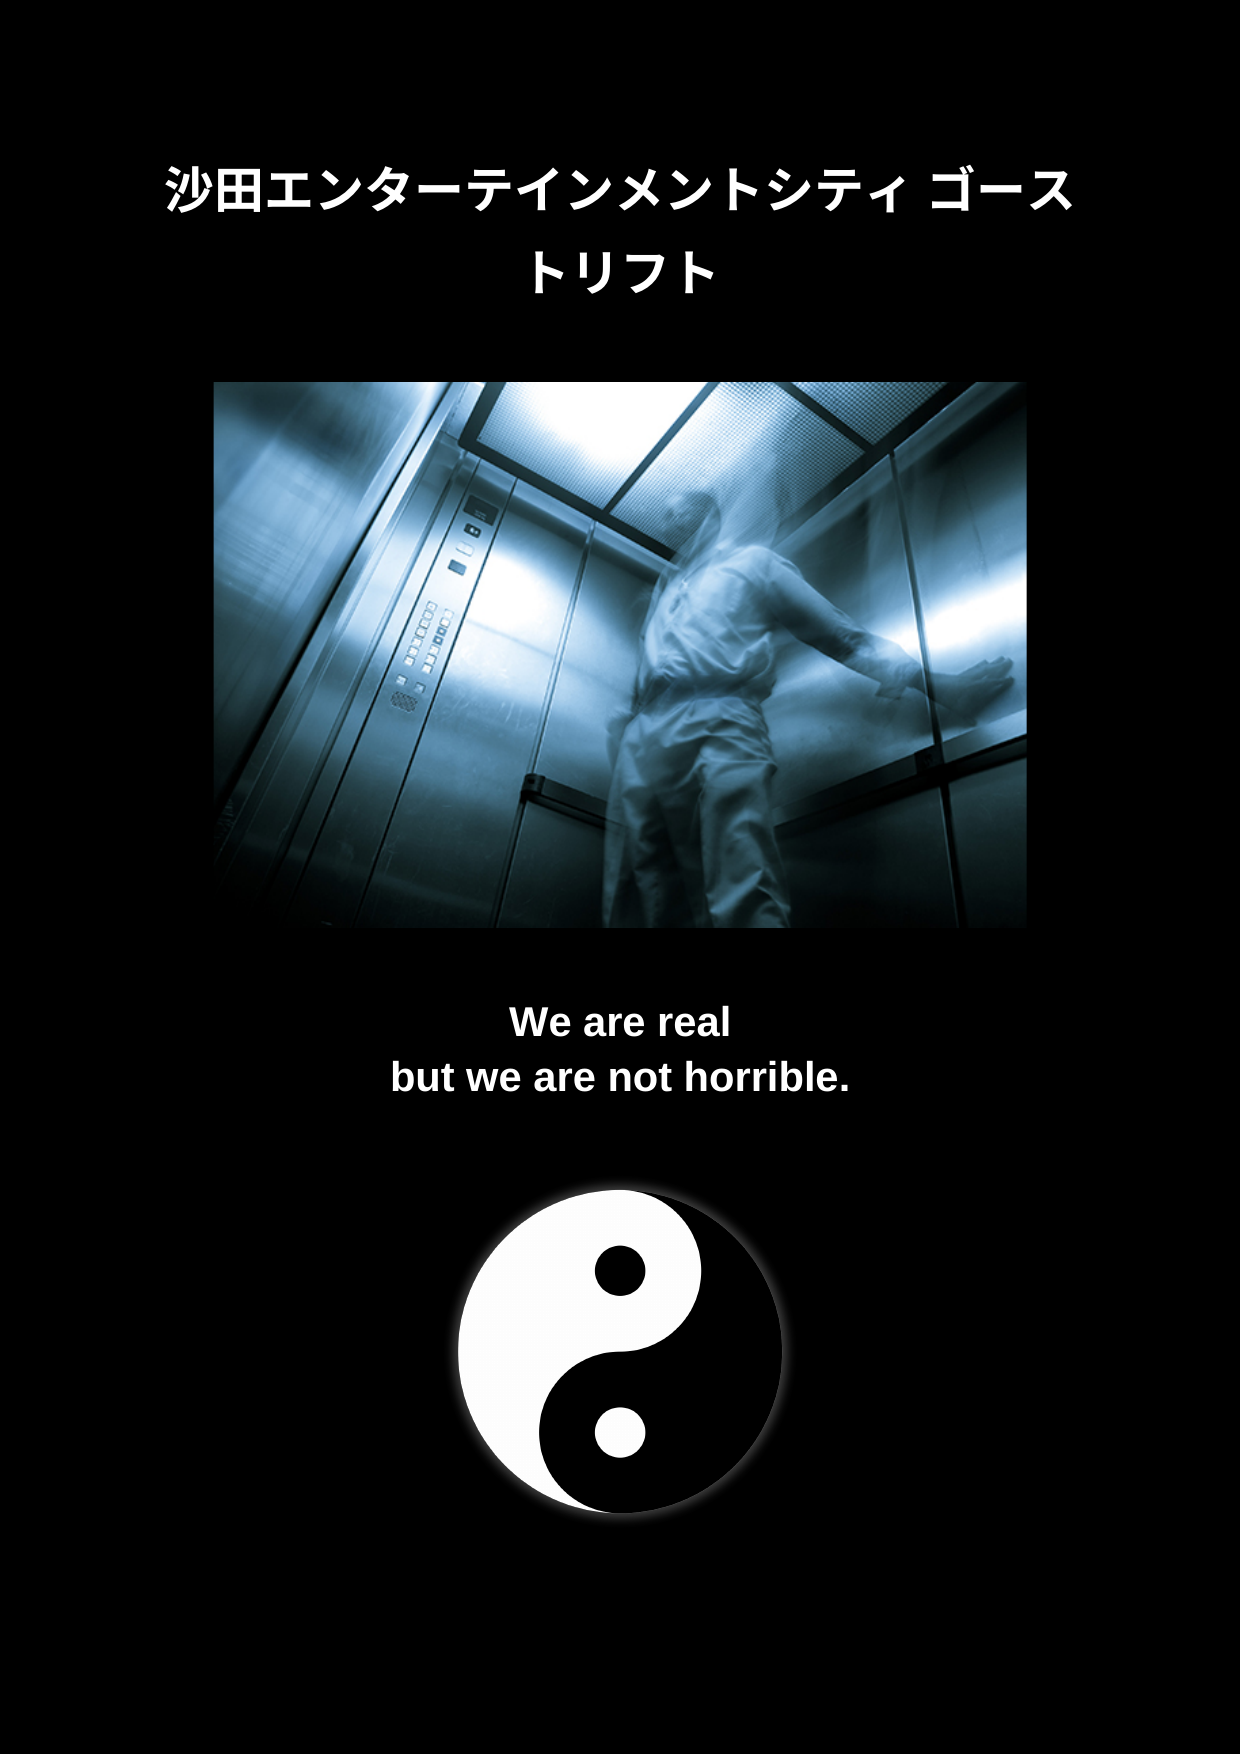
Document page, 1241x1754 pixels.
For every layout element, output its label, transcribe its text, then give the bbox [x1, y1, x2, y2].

text but we are not horrible. [150, 1052, 1090, 1100]
text We are real [150, 997, 1090, 1045]
picture [213, 382, 1027, 928]
picture [441, 1173, 799, 1530]
text 沙田エンターテインメントシティ ゴーストリフト [150, 150, 1090, 306]
